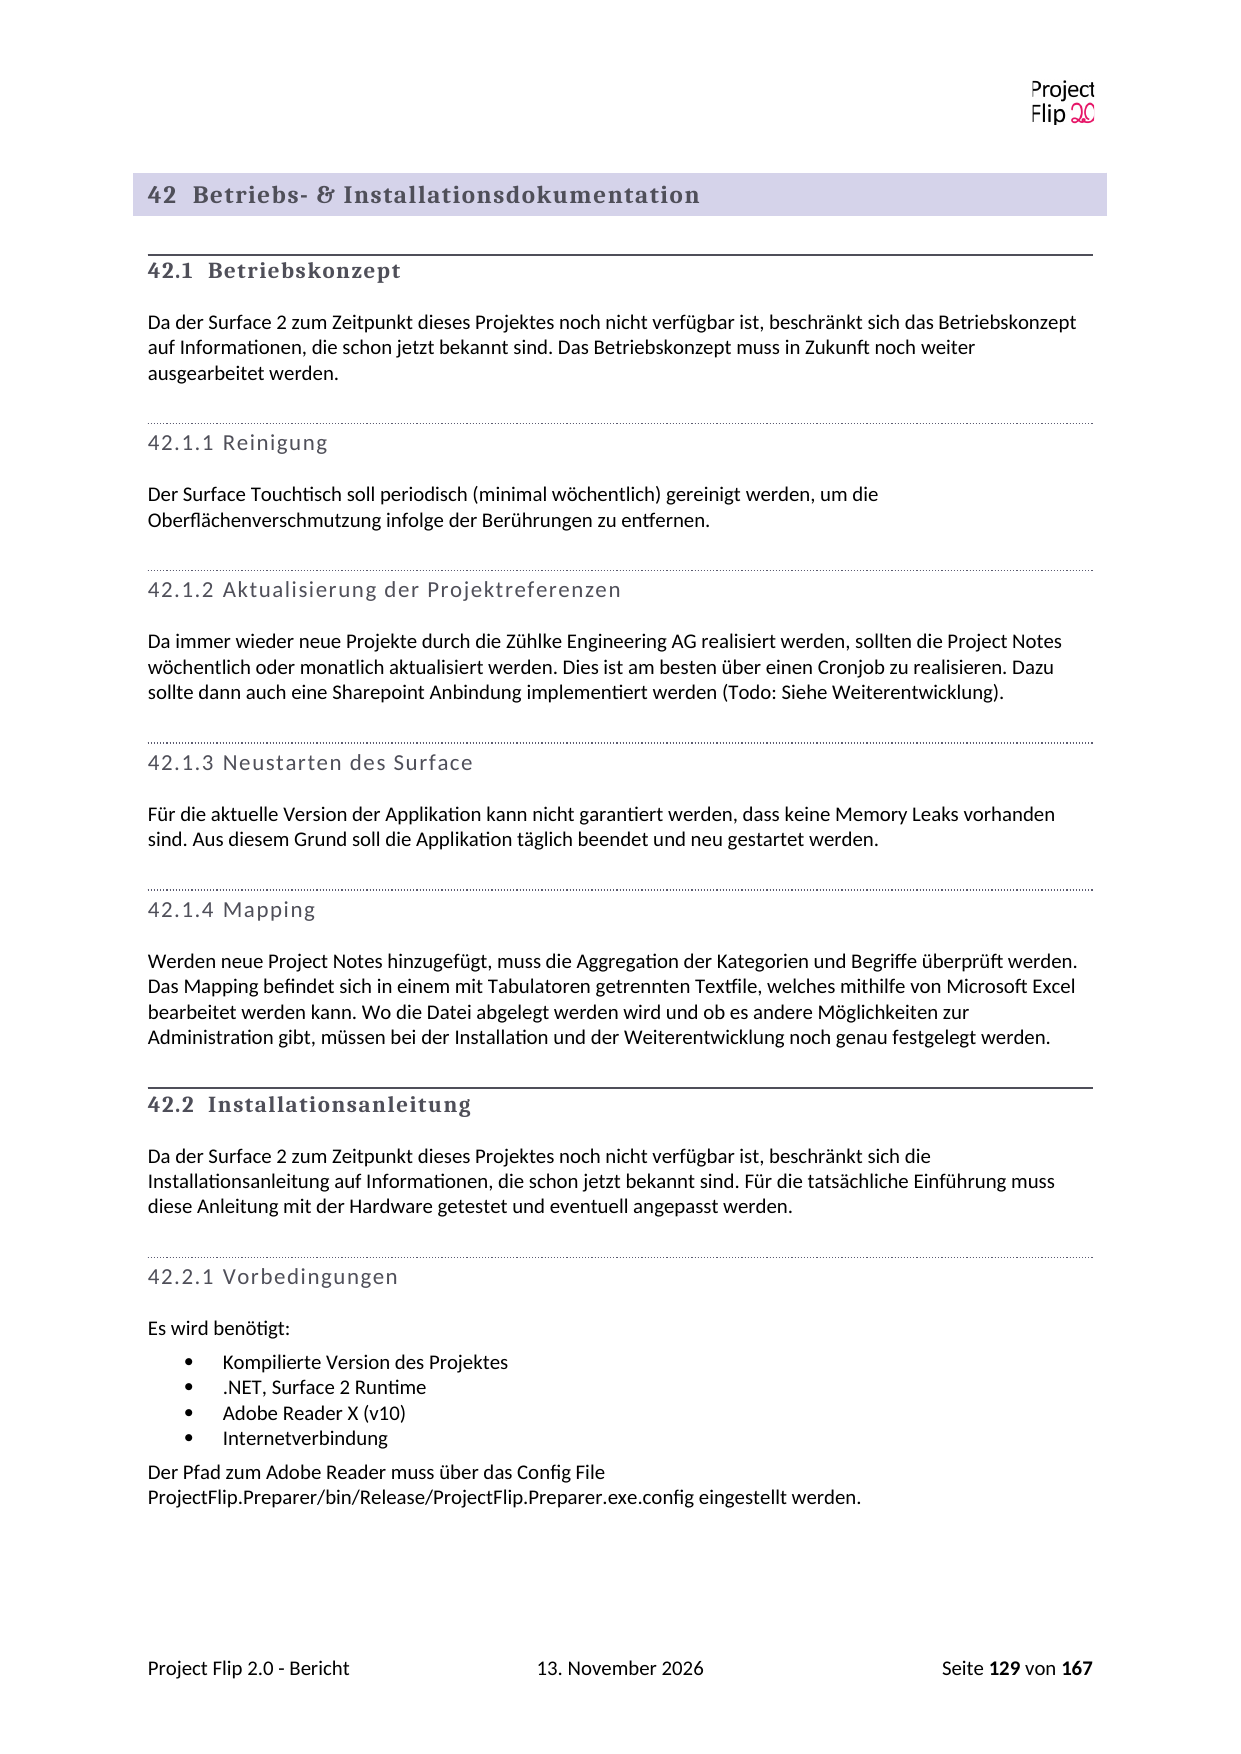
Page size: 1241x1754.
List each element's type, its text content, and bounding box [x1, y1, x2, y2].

picture [1081, 79, 1097, 124]
subtitle Reinigung [148, 423, 1093, 456]
list Internetverbindung [185, 1425, 1093, 1451]
subtitle Installationsanleitung [148, 1089, 1093, 1118]
text Es wird benötigt: [148, 1315, 1093, 1341]
subtitle Betriebskonzept [148, 256, 1093, 284]
subtitle Mapping [148, 889, 1093, 923]
text Da der Surface 2 zum Zeitpunkt dieses Projektes noch nicht verfügbar ist, beschränkt sich das Betriebskonzept auf Informationen, die schon jetzt bekannt sind. Das Betriebskonzept muss in Zukunft noch weiter ausgearbeitet werden. [148, 309, 1093, 385]
list Kompilierte Version des Projektes [185, 1349, 1093, 1374]
text Da der Surface 2 zum Zeitpunkt dieses Projektes noch nicht verfügbar ist, beschränkt sich die Installationsanleitung auf Informationen, die schon jetzt bekannt sind. Für die tatsächliche Einführung muss diese Anleitung mit der Hardware getestet und eventuell angepasst werden. [148, 1143, 1093, 1219]
text Für die aktuelle Version der Applikation kann nicht garantiert werden, dass keine Memory Leaks vorhanden sind. Aus diesem Grund soll die Applikation täglich beendet und neu gestartet werden. [148, 801, 1093, 852]
subtitle Neustarten des Surface [148, 742, 1093, 776]
text Der Pfad zum Adobe Reader muss über das Config File ProjectFlip.Preparer/bin/Release/ProjectFlip.Preparer.exe.config eingestellt werden. [148, 1459, 1093, 1510]
text Der Surface Touchtisch soll periodisch (minimal wöchentlich) gereinigt werden, um die Oberflächenverschmutzung infolge der Berührungen zu entfernen. [148, 481, 1093, 532]
subtitle Aktualisierung der Projektreferenzen [148, 570, 1093, 603]
list .NET, Surface 2 Runtime [185, 1374, 1093, 1400]
list Adobe Reader X (v10) [185, 1400, 1093, 1425]
subtitle Betriebs- & Installationsdokumentation [139, 179, 1101, 210]
text Da immer wieder neue Projekte durch die Zühlke Engineering AG realisiert werden, sollten die Project Notes wöchentlich oder monatlich aktualisiert werden. Dies ist am besten über einen Cronjob zu realisieren. Dazu sollte dann auch eine Sharepoint Anbindung implementiert werden (Todo: Siehe Weiterentwicklung). [148, 628, 1093, 705]
subtitle Vorbedingungen [148, 1257, 1093, 1290]
text Werden neue Project Notes hinzugefügt, muss die Aggregation der Kategorien und Begriffe überprüft werden. Das Mapping befindet sich in einem mit Tabulatoren getrennten Textfile, welches mithilfe von Microsoft Excel bearbeitet werden kann. Wo die Datei abgelegt werden wird und ob es andere Möglichkeiten zur Administration gibt, müssen bei der Installation und der Weiterentwicklung noch genau festgelegt werden. [148, 948, 1093, 1050]
